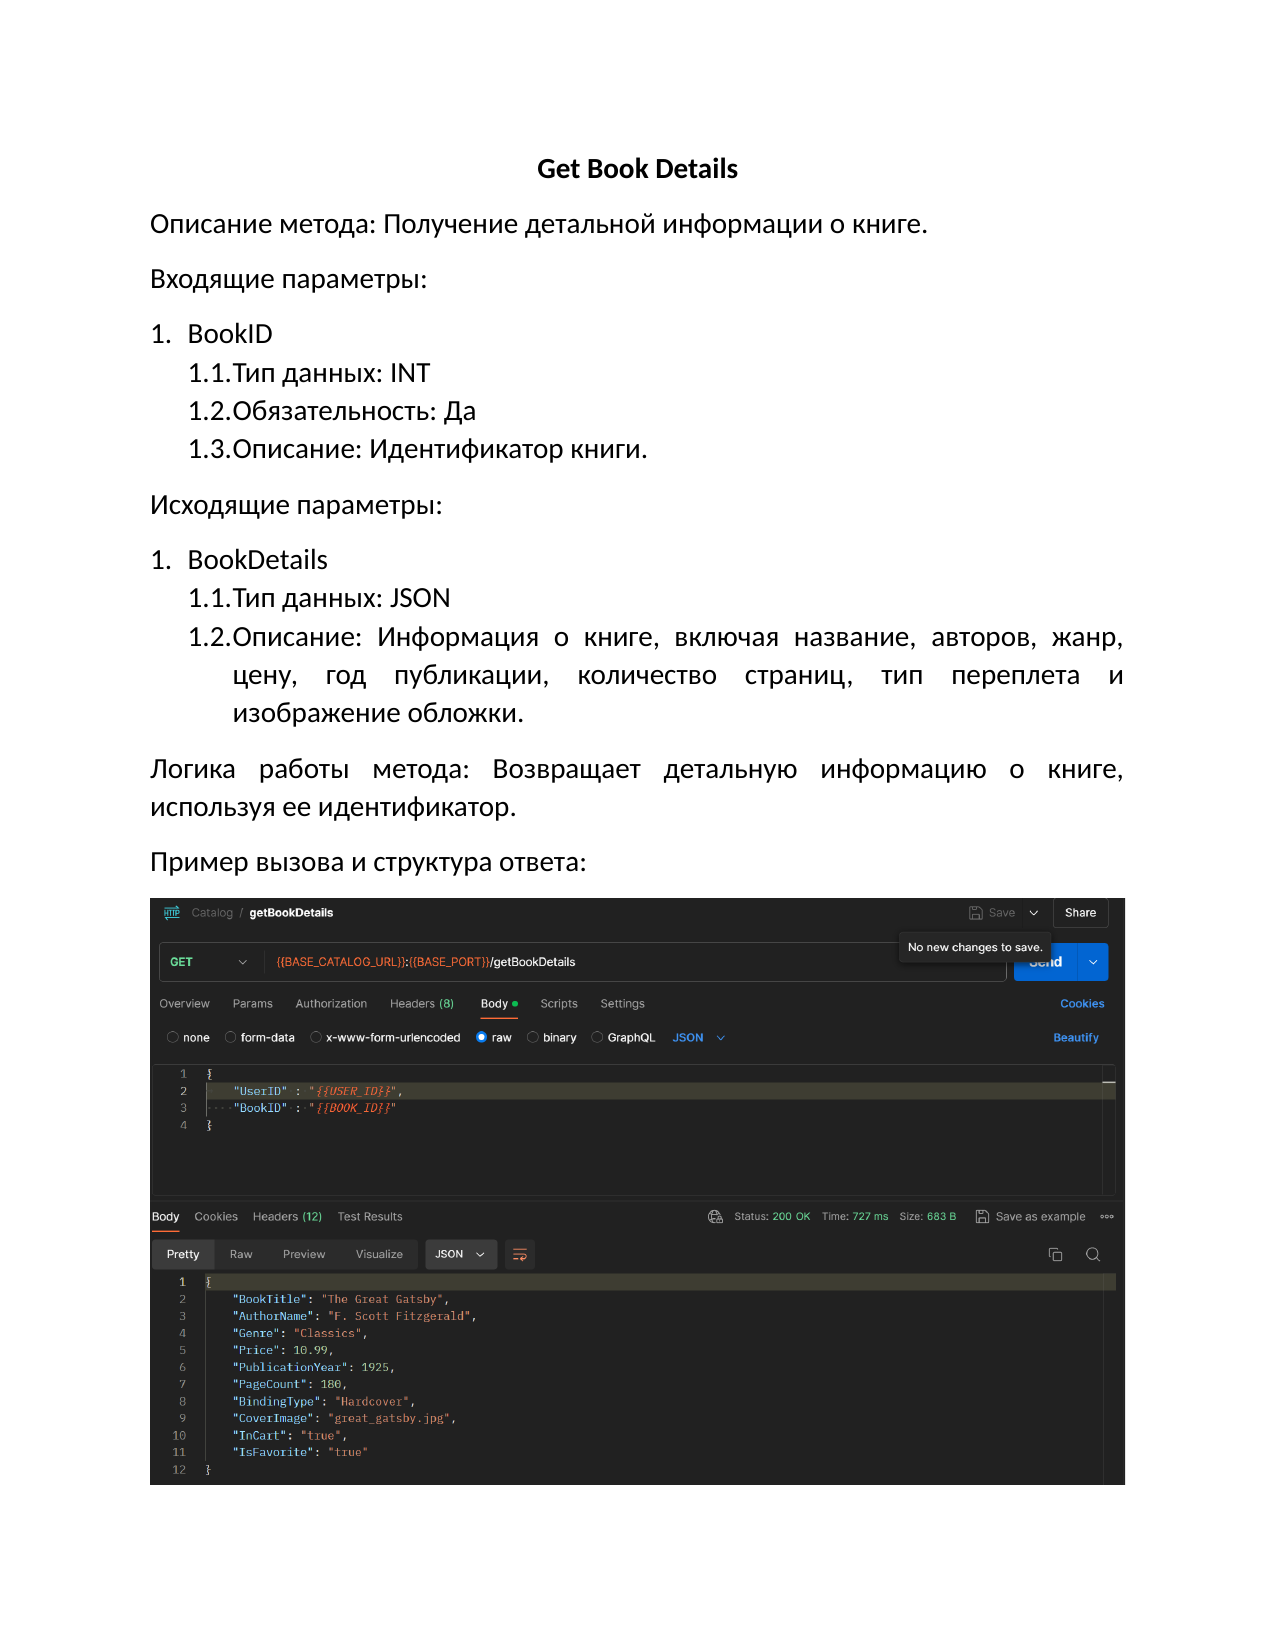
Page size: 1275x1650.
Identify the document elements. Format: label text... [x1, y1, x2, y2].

text Исходящие параметры: [150, 486, 1125, 521]
text Get Book Details [150, 150, 1125, 186]
text Описание метода: Получение детальной информации о книге. [150, 205, 1125, 241]
list Тип данных: INT [187, 354, 1125, 389]
list BookID [150, 315, 1125, 351]
list Тип данных: JSON [187, 579, 1125, 615]
list Обязательность: Да [187, 392, 1125, 428]
text Пример вызова и структура ответа: [150, 843, 1125, 879]
text Логика работы метода: Возвращает детальную информацию о книге, используя ее идентификатор. [150, 750, 1125, 824]
list Описание: Информация о книге, включая название, авторов, жанр, цену, год публикации, количество страниц, тип переплета и изображение обложки. [187, 618, 1125, 730]
picture [150, 898, 1125, 1485]
list BookDetails [150, 541, 1125, 576]
list Описание: Идентификатор книги. [187, 431, 1125, 466]
text Входящие параметры: [150, 260, 1125, 296]
